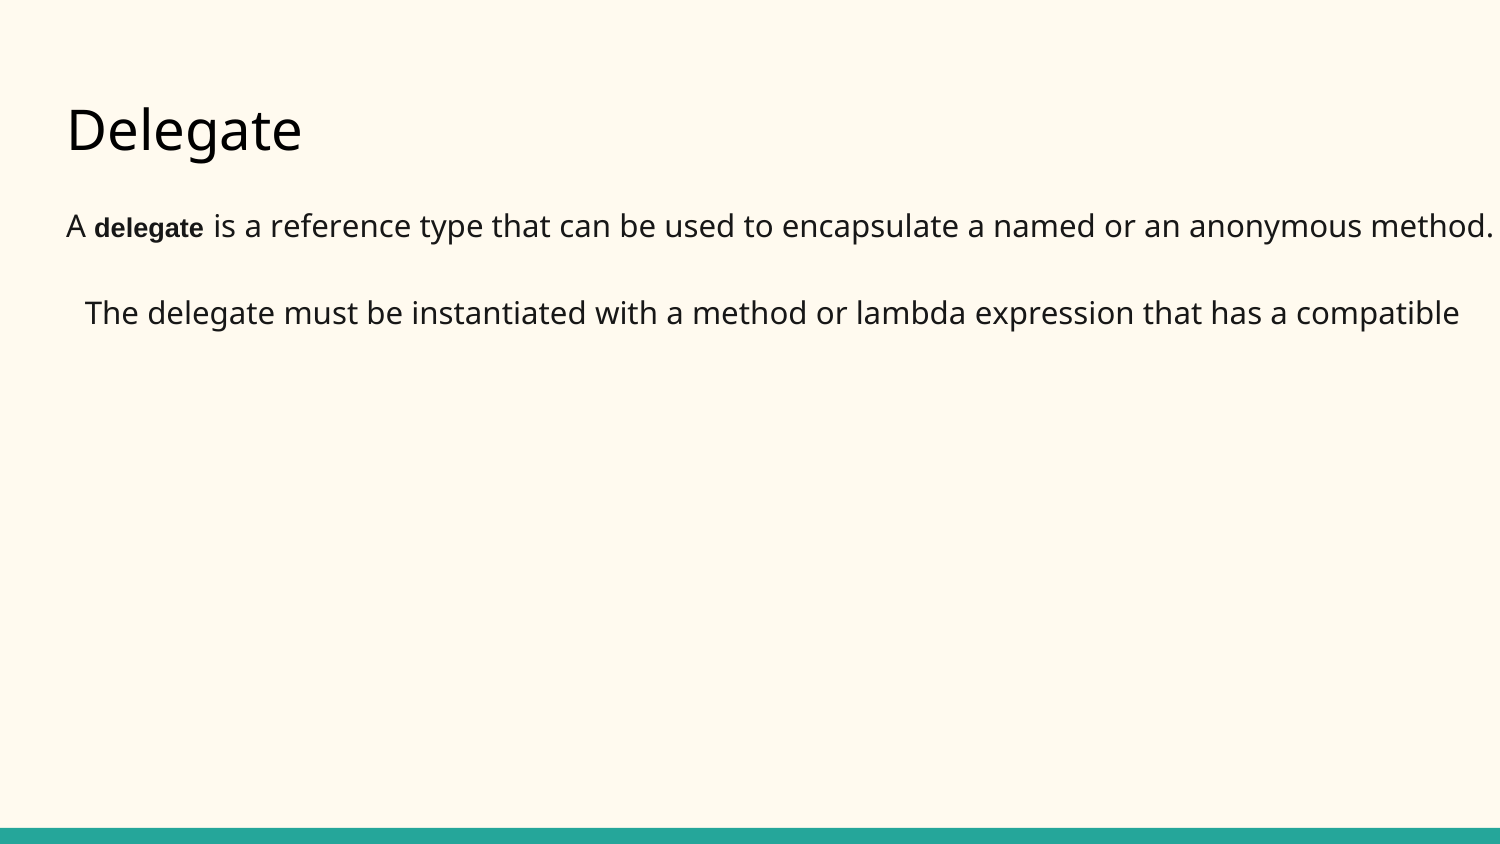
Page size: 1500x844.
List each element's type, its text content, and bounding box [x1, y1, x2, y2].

subtitle Delegate [66, 90, 1500, 167]
